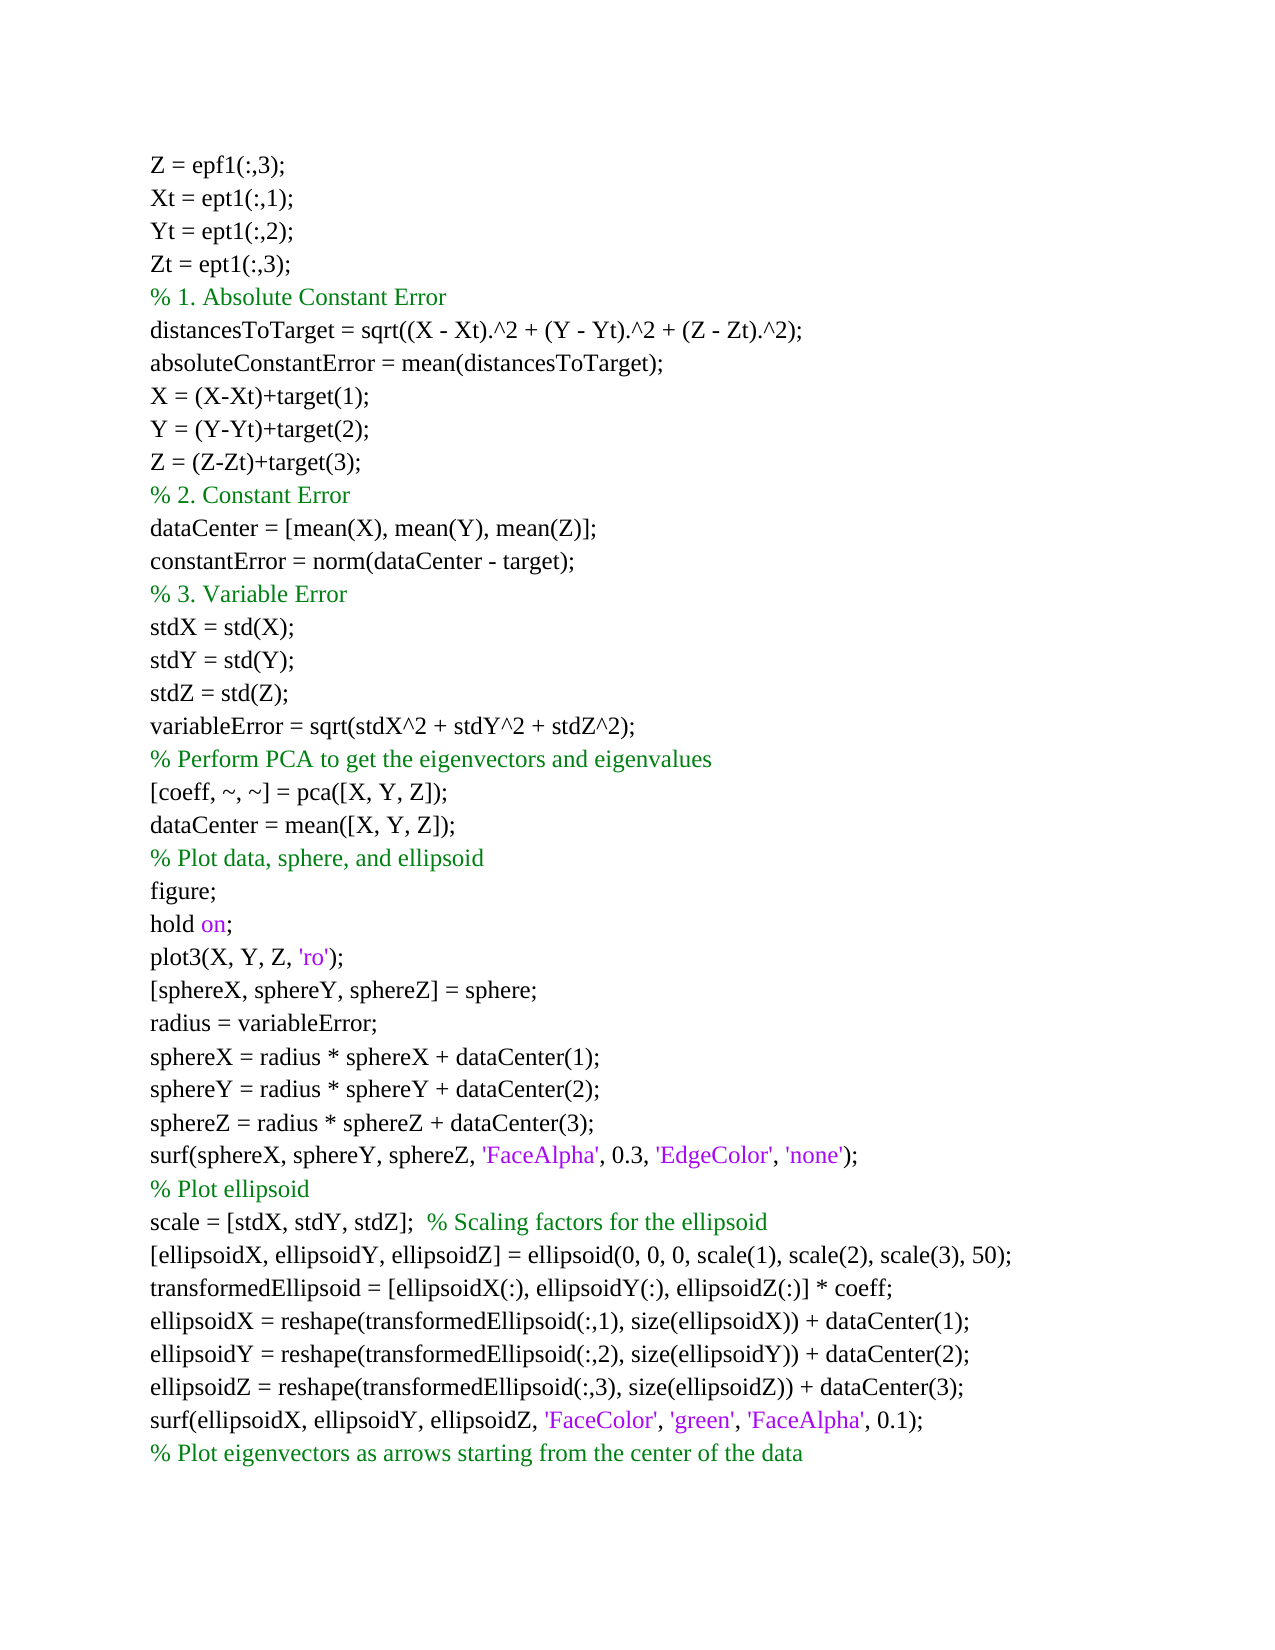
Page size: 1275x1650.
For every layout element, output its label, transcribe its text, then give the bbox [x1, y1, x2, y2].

text % Perform PCA to get the eigenvectors and eigenvalues [150, 744, 1125, 773]
text surf(ellipsoidX, ellipsoidY, ellipsoidZ, 'FaceColor', 'green', 'FaceAlpha', 0.1); [150, 1405, 1125, 1433]
text radius = variableError; [150, 1008, 1125, 1037]
text [ellipsoidX, ellipsoidY, ellipsoidZ] = ellipsoid(0, 0, 0, scale(1), scale(2), scale(3), 50); [150, 1240, 1125, 1268]
text Y = (Y-Yt)+target(2); [150, 414, 1125, 443]
text Z = epf1(:,3); [150, 150, 1125, 179]
text % Plot eigenvectors as arrows starting from the center of the data [150, 1438, 1125, 1467]
text distancesToTarget = sqrt((X - Xt).^2 + (Y - Yt).^2 + (Z - Zt).^2); [150, 315, 1125, 344]
text ellipsoidZ = reshape(transformedEllipsoid(:,3), size(ellipsoidZ)) + dataCenter(3); [150, 1372, 1125, 1401]
text dataCenter = [mean(X), mean(Y), mean(Z)]; [150, 513, 1125, 542]
text ellipsoidY = reshape(transformedEllipsoid(:,2), size(ellipsoidY)) + dataCenter(2); [150, 1339, 1125, 1367]
text [sphereX, sphereY, sphereZ] = sphere; [150, 976, 1125, 1004]
text stdX = std(X); [150, 612, 1125, 641]
text stdZ = std(Z); [150, 678, 1125, 707]
text dataCenter = mean([X, Y, Z]); [150, 810, 1125, 839]
text hold on; [150, 909, 1125, 938]
text Zt = ept1(:,3); [150, 249, 1125, 278]
text scale = [stdX, stdY, stdZ]; % Scaling factors for the ellipsoid [150, 1207, 1125, 1235]
text Yt = ept1(:,2); [150, 216, 1125, 245]
text % Plot data, sphere, and ellipsoid [150, 843, 1125, 872]
text X = (X-Xt)+target(1); [150, 381, 1125, 410]
text % Plot ellipsoid [150, 1174, 1125, 1202]
text % 2. Constant Error [150, 480, 1125, 509]
text stdY = std(Y); [150, 645, 1125, 674]
text % 3. Variable Error [150, 579, 1125, 608]
text plot3(X, Y, Z, 'ro'); [150, 942, 1125, 971]
text sphereZ = radius * sphereZ + dataCenter(3); [150, 1108, 1125, 1136]
text [coeff, ~, ~] = pca([X, Y, Z]); [150, 777, 1125, 806]
text absoluteConstantError = mean(distancesToTarget); [150, 348, 1125, 377]
text transformedEllipsoid = [ellipsoidX(:), ellipsoidY(:), ellipsoidZ(:)] * coeff; [150, 1273, 1125, 1301]
text Xt = ept1(:,1); [150, 183, 1125, 212]
text surf(sphereX, sphereY, sphereZ, 'FaceAlpha', 0.3, 'EdgeColor', 'none'); [150, 1141, 1125, 1169]
text sphereX = radius * sphereX + dataCenter(1); [150, 1042, 1125, 1070]
text figure; [150, 876, 1125, 905]
text % 1. Absolute Constant Error [150, 282, 1125, 311]
text sphereY = radius * sphereY + dataCenter(2); [150, 1074, 1125, 1103]
text ellipsoidX = reshape(transformedEllipsoid(:,1), size(ellipsoidX)) + dataCenter(1); [150, 1306, 1125, 1334]
text variableError = sqrt(stdX^2 + stdY^2 + stdZ^2); [150, 711, 1125, 740]
text constantError = norm(dataCenter - target); [150, 546, 1125, 575]
text Z = (Z-Zt)+target(3); [150, 447, 1125, 476]
